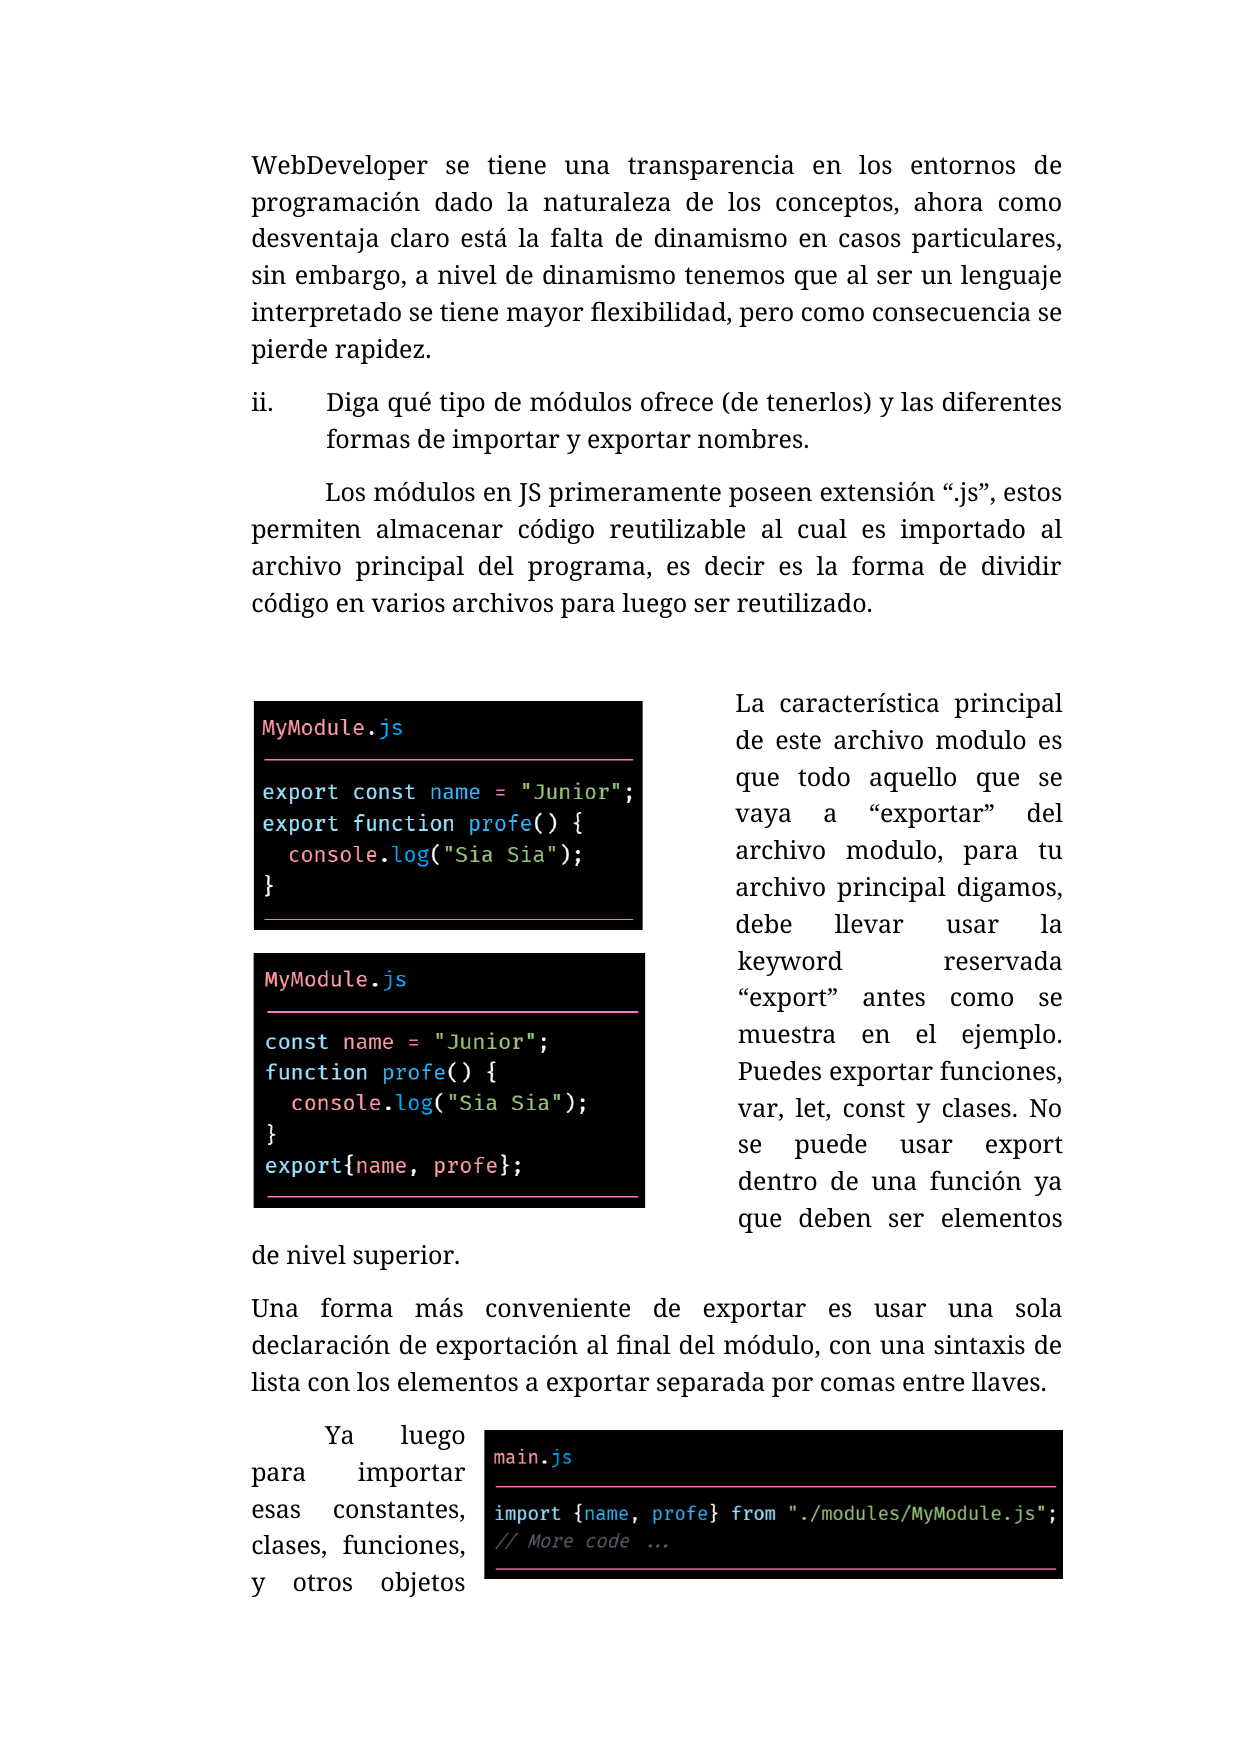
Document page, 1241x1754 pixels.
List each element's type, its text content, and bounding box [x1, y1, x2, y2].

text Los módulos en JS primeramente poseen extensión “.js”, estos permiten almacenar código reutilizable al cual es importado al archivo principal del programa, es decir es la forma de dividir código en varios archivos para luego ser reutilizado. [251, 475, 1063, 619]
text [251, 1418, 1063, 1599]
picture [253, 953, 646, 1208]
text Una forma más conveniente de exportar es usar una sola declaración de exportación al final del módulo, con una sintaxis de lista con los elementos a exportar separada por comas entre llaves. [251, 1291, 1063, 1398]
list Diga qué tipo de módulos ofrece (de tenerlos) y las diferentes formas de importar y exportar nombres. [251, 385, 1063, 456]
picture [484, 1430, 1063, 1579]
picture [253, 701, 643, 930]
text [251, 148, 1063, 366]
